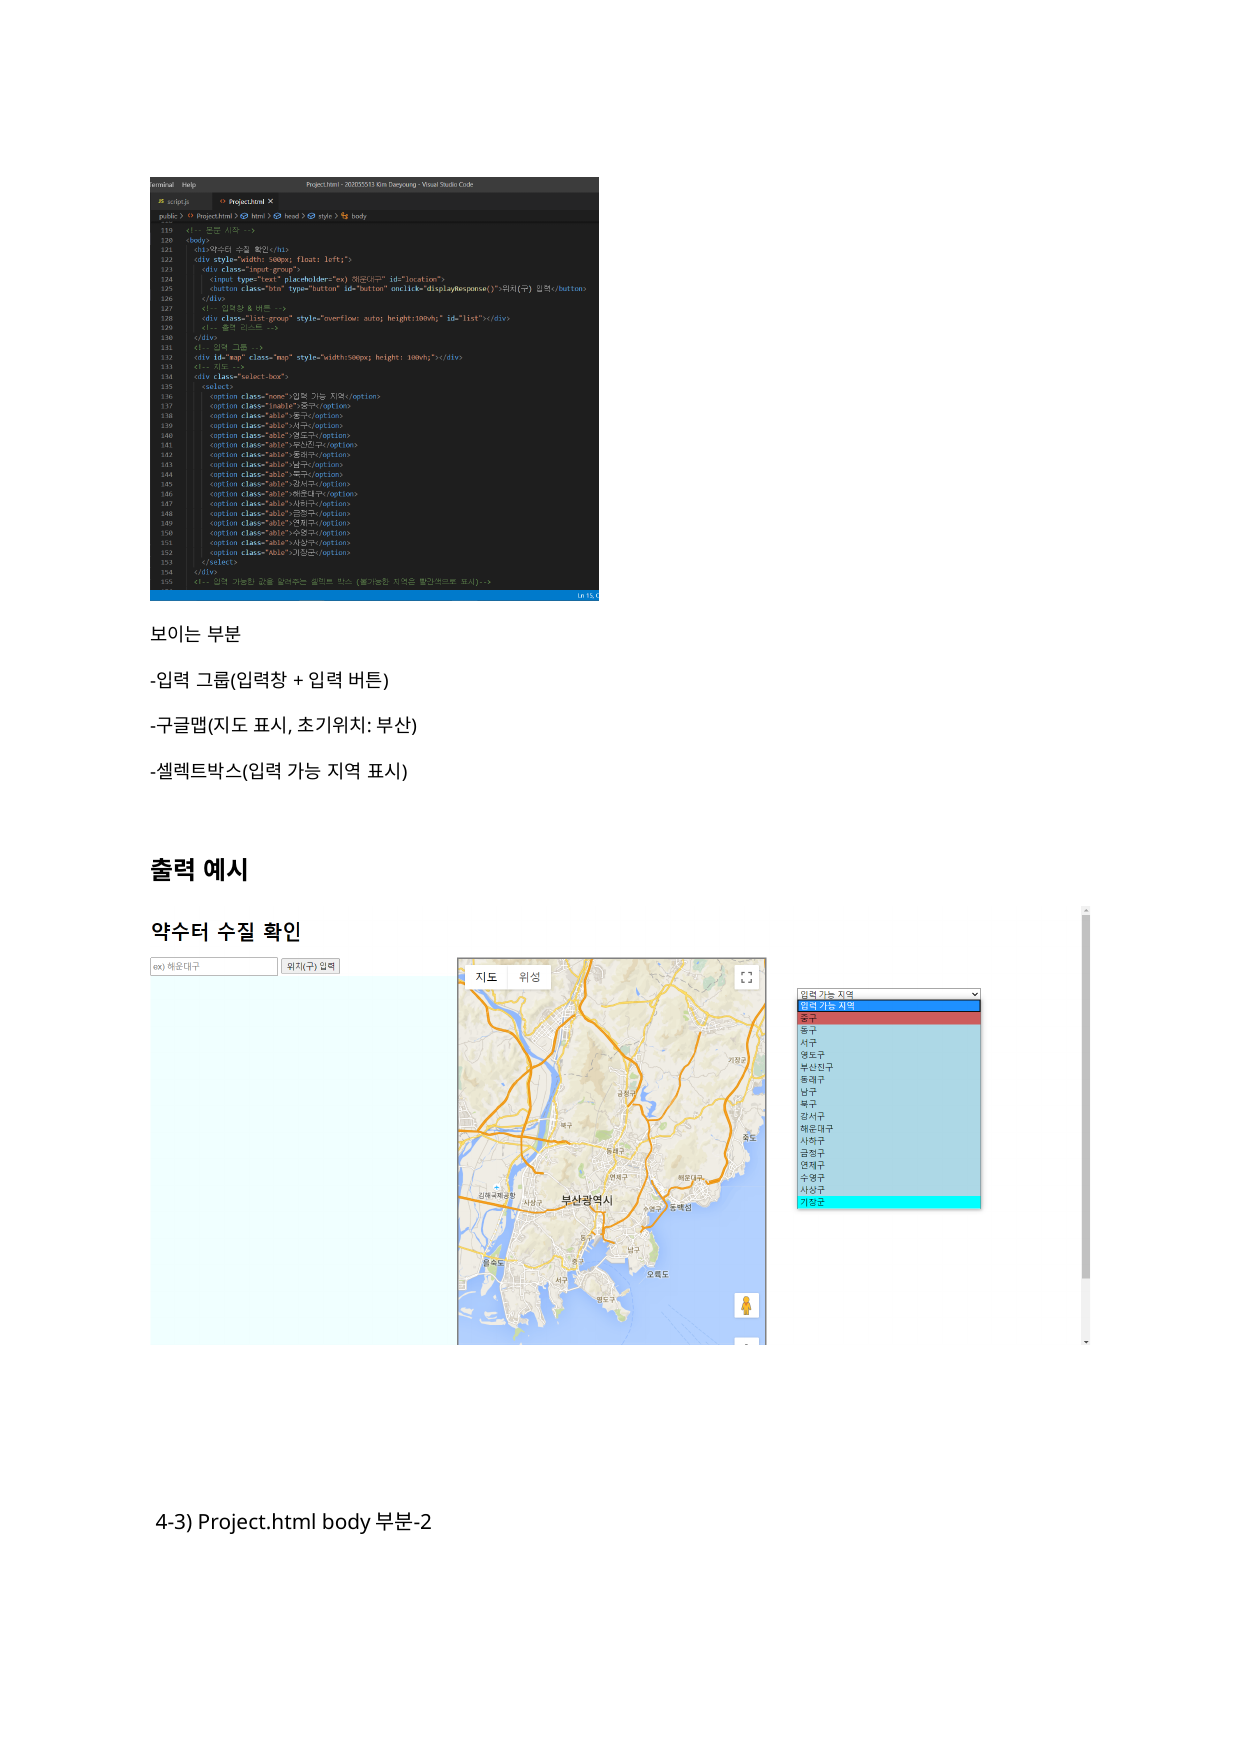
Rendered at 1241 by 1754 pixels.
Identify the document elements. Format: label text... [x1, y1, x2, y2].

text -구글맵(지도 표시, 초기위치: 부산) [150, 711, 1090, 738]
picture [150, 177, 599, 601]
text 보이는 부분 [150, 619, 1090, 646]
text -셀렉트박스(입력 가능 지역 표시) [150, 757, 1090, 784]
picture [150, 906, 1091, 1345]
text 출력 예시 [150, 850, 1090, 887]
text -입력 그룹(입력창 + 입력 버튼) [150, 665, 1090, 692]
text 4-3) Project.html body부분-2 [150, 1505, 1090, 1536]
